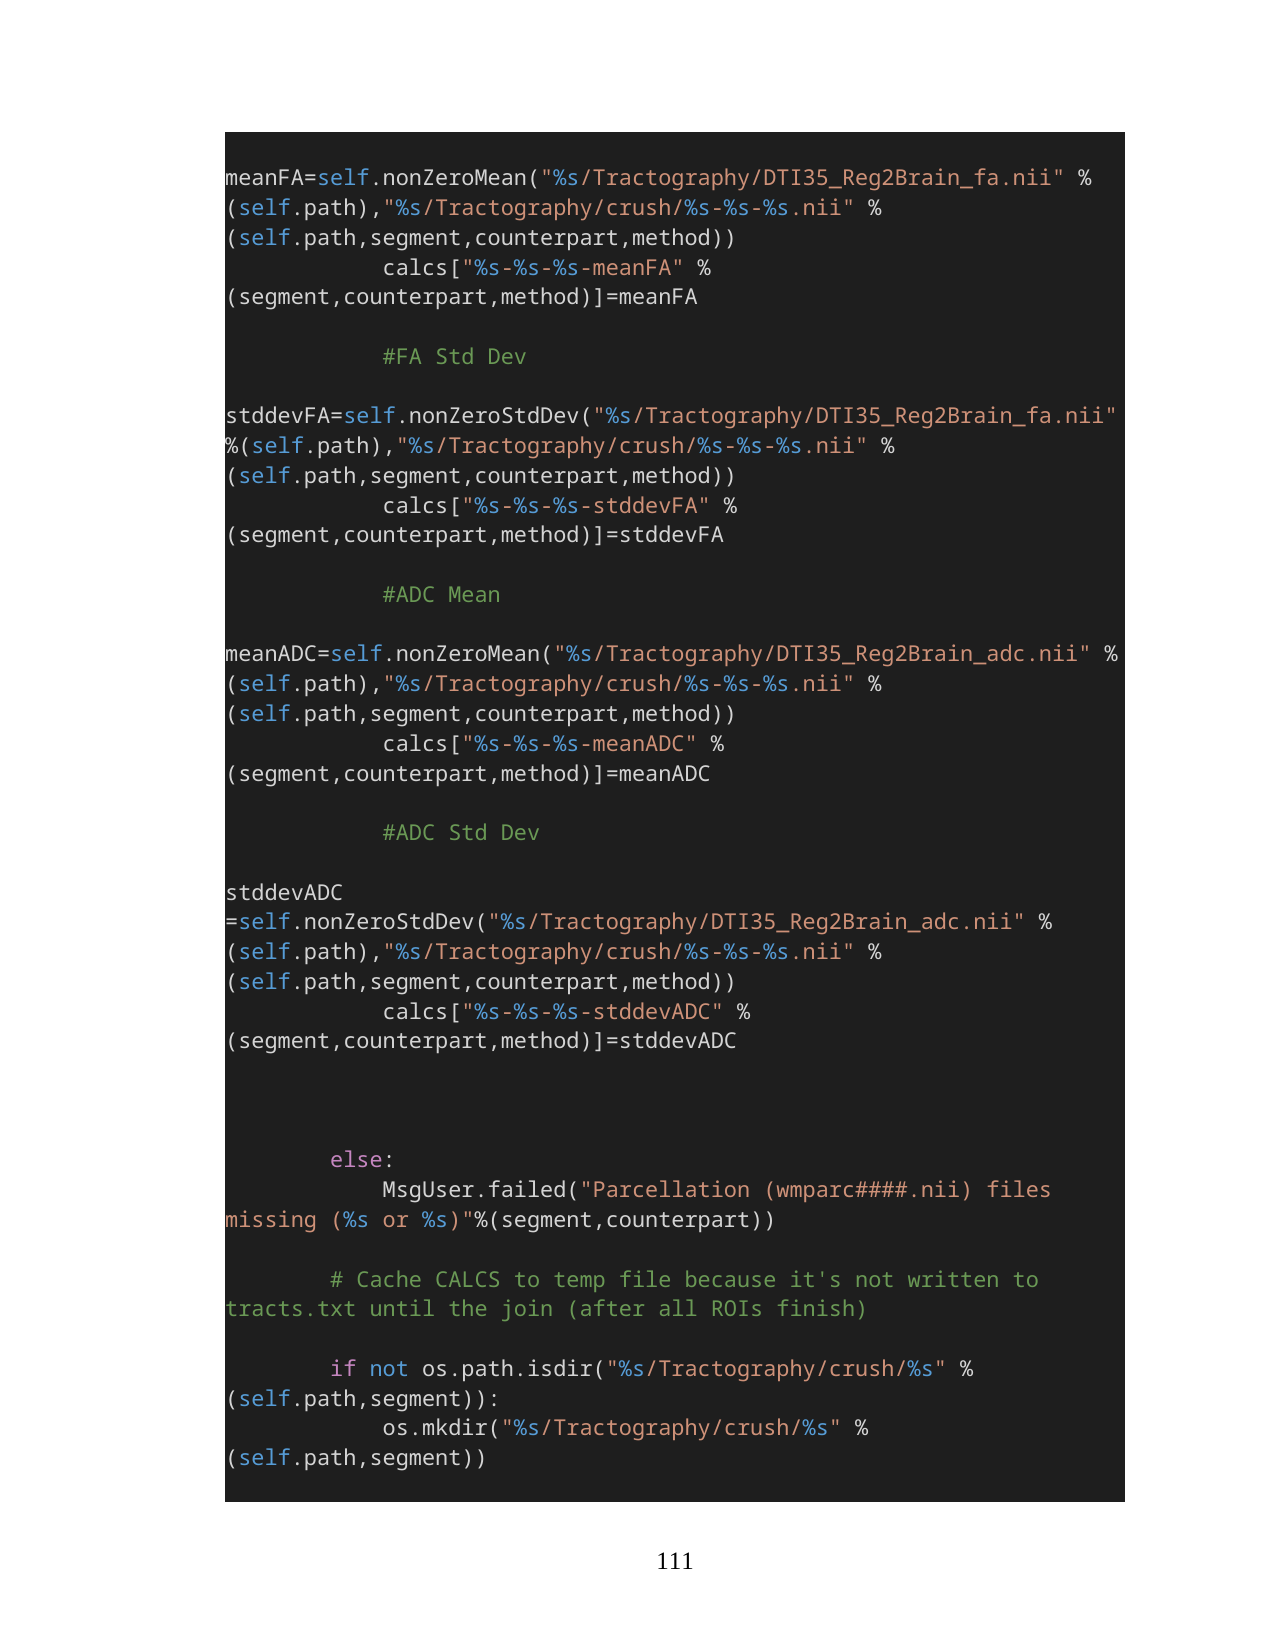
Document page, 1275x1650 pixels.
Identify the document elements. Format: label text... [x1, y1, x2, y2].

text else: [225, 1144, 1125, 1174]
text stddevADC=self.nonZeroStdDev("%s/Tractography/DTI35_Reg2Brain_adc.nii" %(self.path),"%s/Tractography/crush/%s-%s-%s.nii" %(self.path,segment,counterpart,method)) [225, 847, 1125, 996]
text os.mkdir("%s/Tractography/crush/%s" % (self.path,segment)) [225, 1412, 1125, 1472]
text MsgUser.failed("Parcellation (wmparc####.nii) files missing (%s or %s)"%(segment,counterpart)) [225, 1174, 1125, 1234]
text calcs["%s-%s-%s-stddevADC" %(segment,counterpart,method)]=stddevADC [225, 996, 1125, 1055]
text #FA Std Dev [225, 341, 1125, 371]
text meanFA=self.nonZeroMean("%s/Tractography/DTI35_Reg2Brain_fa.nii" %(self.path),"%s/Tractography/crush/%s-%s-%s.nii" %(self.path,segment,counterpart,method)) [225, 132, 1125, 252]
text # Cache CALCS to temp file because it's not written to tracts.txt until the join (after all ROIs finish) [225, 1263, 1125, 1323]
text calcs["%s-%s-%s-stddevFA" %(segment,counterpart,method)]=stddevFA [225, 490, 1125, 549]
text #ADC Std Dev [225, 817, 1125, 847]
text calcs["%s-%s-%s-meanADC" %(segment,counterpart,method)]=meanADC [225, 728, 1125, 787]
text calcs["%s-%s-%s-meanFA" %(segment,counterpart,method)]=meanFA [225, 252, 1125, 311]
text stddevFA=self.nonZeroStdDev("%s/Tractography/DTI35_Reg2Brain_fa.nii" %(self.path),"%s/Tractography/crush/%s-%s-%s.nii" %(self.path,segment,counterpart,method)) [225, 371, 1125, 490]
text meanADC=self.nonZeroMean("%s/Tractography/DTI35_Reg2Brain_adc.nii" %(self.path),"%s/Tractography/crush/%s-%s-%s.nii" %(self.path,segment,counterpart,method)) [225, 609, 1125, 728]
text if not os.path.isdir("%s/Tractography/crush/%s" % (self.path,segment)): [225, 1353, 1125, 1412]
text #ADC Mean [225, 579, 1125, 609]
